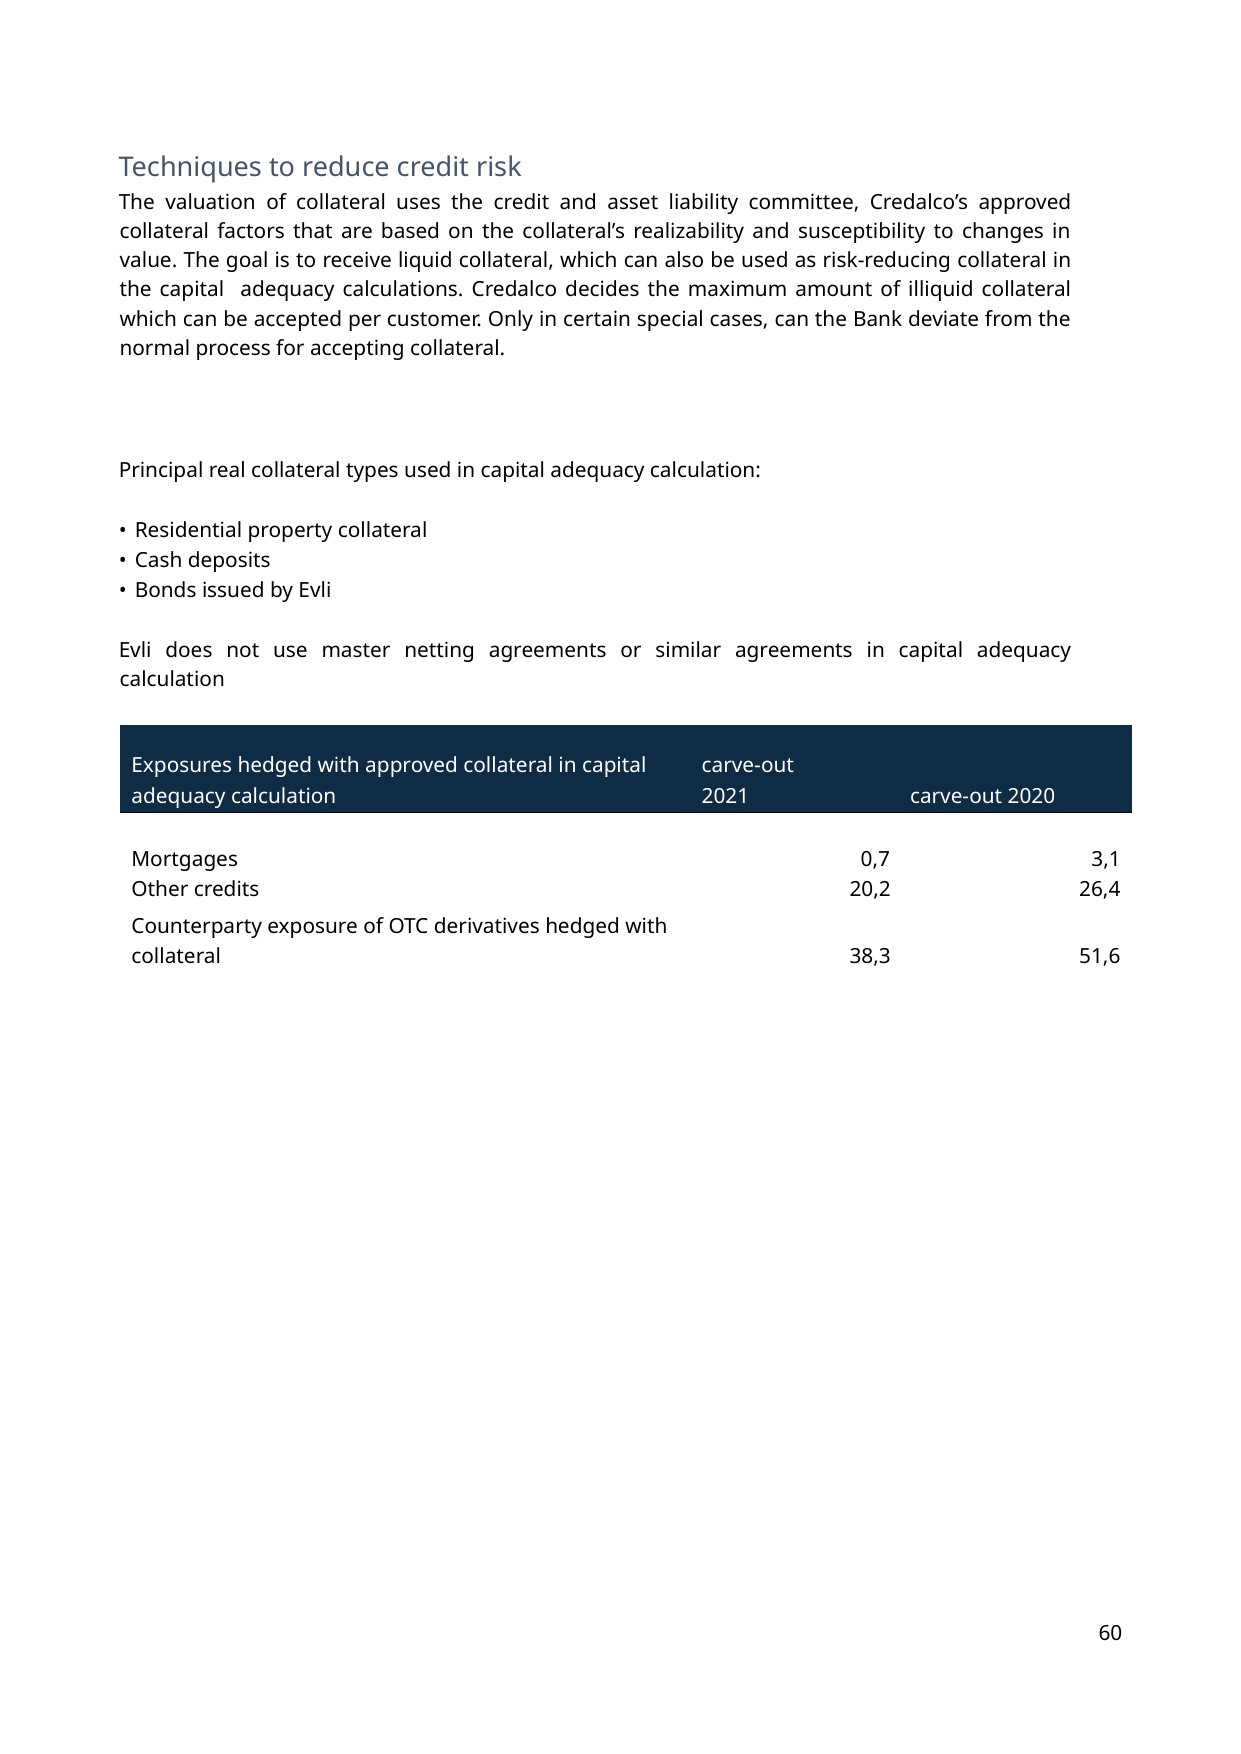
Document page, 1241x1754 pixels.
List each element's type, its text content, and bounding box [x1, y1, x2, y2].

list Bonds issued by Evli [118, 575, 1072, 603]
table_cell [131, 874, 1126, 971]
text Evli does not use master netting agreements or similar agreements in capital adequacy calculation [118, 635, 1072, 693]
list Cash deposits [118, 545, 1072, 573]
text Principal real collateral types used in capital adequacy calculation: [118, 455, 1072, 483]
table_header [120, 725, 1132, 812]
text The valuation of collateral uses the credit and asset liability committee, Credalco’s approved collateral factors that are based on the collateral’s realizability and susceptibility to changes in value. The goal is to receive liquid collateral, which can also be used as risk-reducing collateral in the capital adequacy calculations. Credalco decides the maximum amount of illiquid collateral which can be accepted per customer. Only in certain special cases, can the Bank deviate from the normal process for accepting collateral. [118, 187, 1072, 362]
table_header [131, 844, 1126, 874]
list Residential property collateral [118, 515, 1072, 544]
subtitle Techniques to reduce credit risk [118, 148, 1121, 184]
